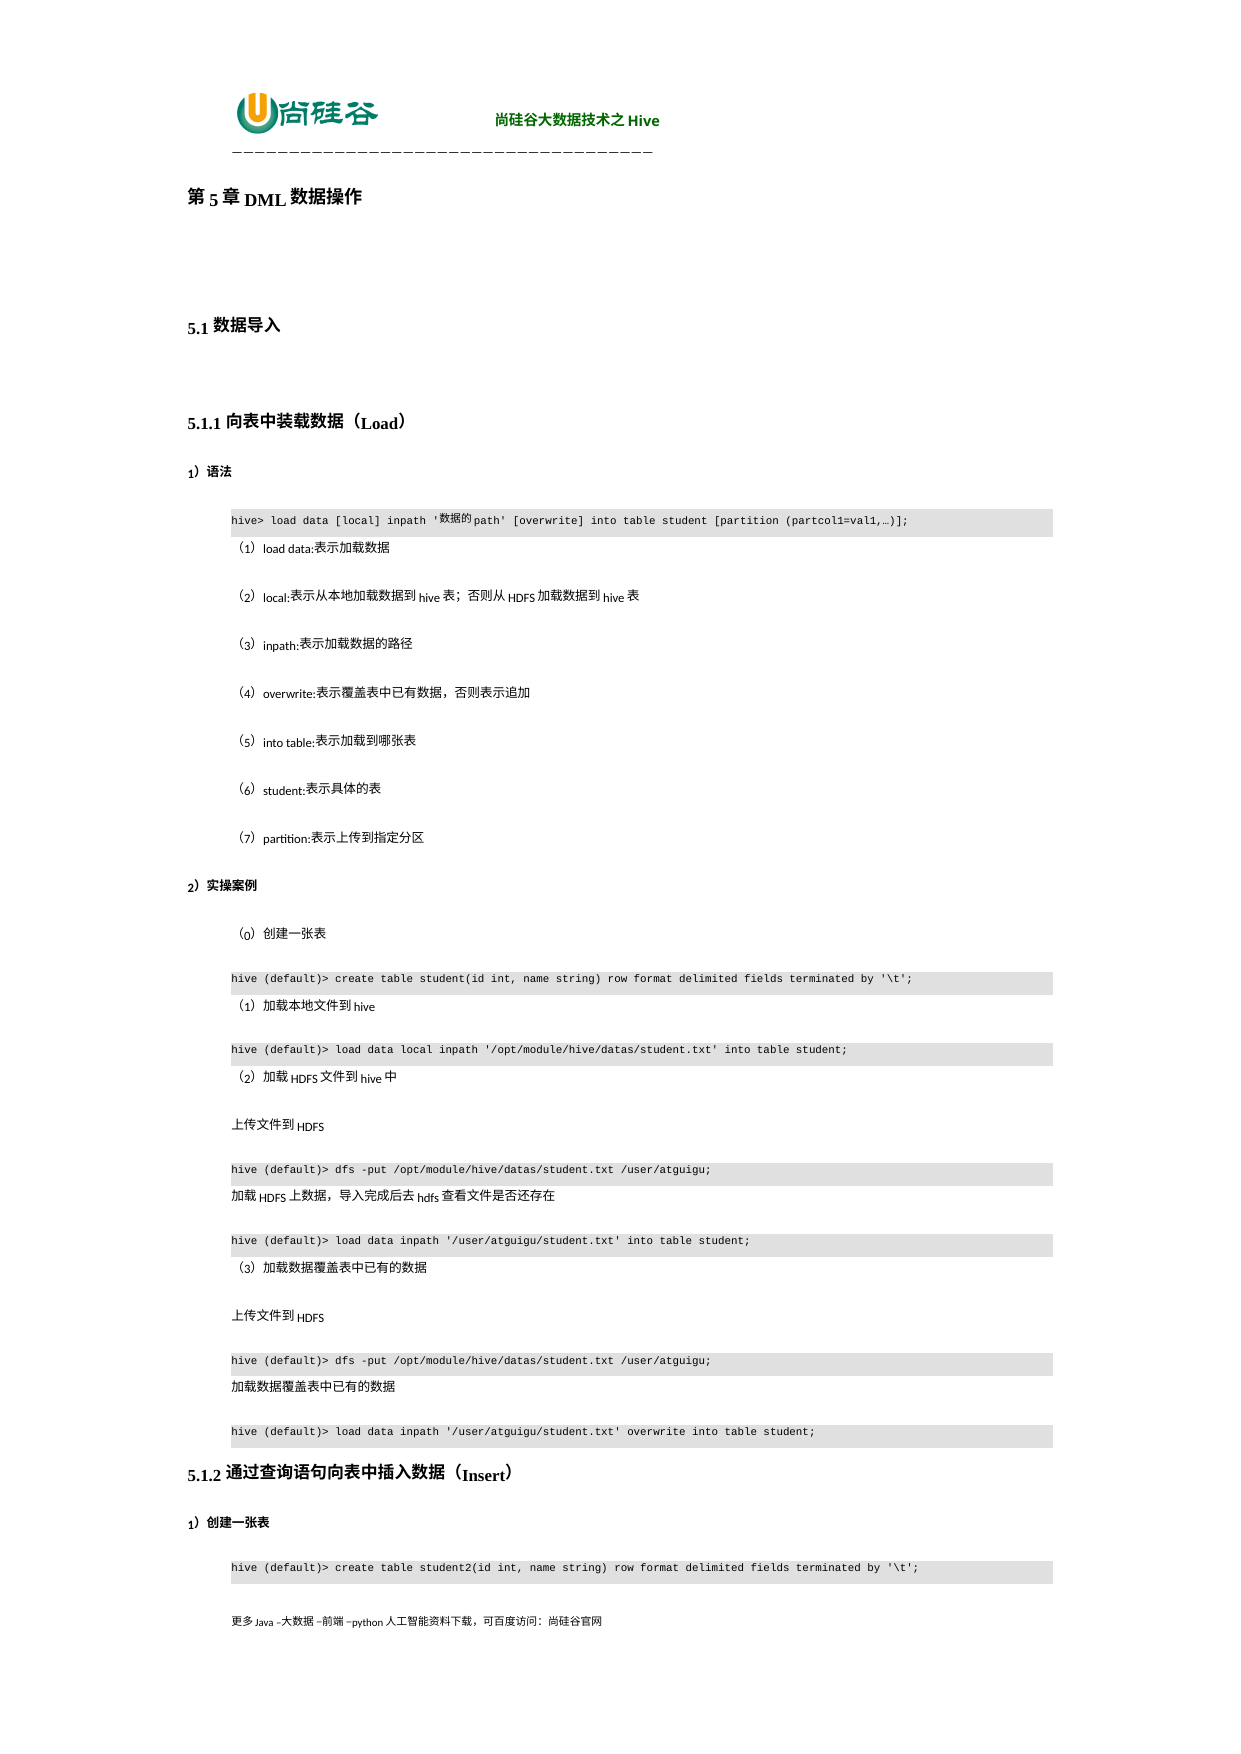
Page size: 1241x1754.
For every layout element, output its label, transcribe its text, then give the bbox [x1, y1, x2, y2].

text （3）加载数据覆盖表中已有的数据 [187, 1257, 1053, 1289]
text （1）加载本地文件到hive [187, 995, 1053, 1027]
text （7）partition:表示上传到指定分区 [187, 827, 1053, 859]
subtitle 第5章 DML数据操作 [187, 172, 1053, 237]
text hive (default)> load data inpath '/user/atguigu/student.txt' overwrite into table student; [231, 1425, 1053, 1448]
text （4）overwrite:表示覆盖表中已有数据，否则表示追加 [187, 682, 1053, 714]
subtitle 5.1.2 通过查询语句向表中插入数据（Insert） [187, 1448, 1053, 1513]
text hive (default)> load data local inpath '/opt/module/hive/datas/student.txt' into table student; [231, 1043, 1053, 1066]
text （0）创建一张表 [187, 923, 1053, 956]
text 上传文件到HDFS [187, 1305, 1053, 1338]
text hive (default)> create table student2(id int, name string) row format delimited fields terminated by '\t'; [231, 1561, 1053, 1584]
text hive (default)> dfs -put /opt/module/hive/datas/student.txt /user/atguigu; [231, 1353, 1053, 1376]
text （2）local:表示从本地加载数据到hive表；否则从HDFS加载数据到hive表 [187, 585, 1053, 618]
text 1）语法 [187, 461, 1053, 494]
subtitle 5.1.1 向表中装载数据（Load） [187, 396, 1053, 461]
text 加载HDFS上数据，导入完成后去hdfs查看文件是否还存在 [187, 1186, 1053, 1218]
text 加载数据覆盖表中已有的数据 [187, 1376, 1053, 1409]
text 2）实操案例 [187, 875, 1053, 908]
text （1）load data:表示加载数据 [187, 537, 1053, 569]
text hive (default)> create table student(id int, name string) row format delimited fields terminated by '\t'; [231, 972, 1053, 995]
picture [231, 88, 382, 138]
subtitle 5.1 数据导入 [187, 301, 1053, 366]
text （3）inpath:表示加载数据的路径 [187, 633, 1053, 666]
text hive (default)> dfs -put /opt/module/hive/datas/student.txt /user/atguigu; [231, 1163, 1053, 1186]
text （5）into table:表示加载到哪张表 [187, 730, 1053, 763]
text （6）student:表示具体的表 [187, 778, 1053, 811]
text hive> load data [local] inpath '数据的path' [overwrite] into table student [partition (partcol1=val1,…)]; [231, 509, 1053, 537]
text 1）创建一张表 [187, 1513, 1053, 1545]
text hive (default)> load data inpath '/user/atguigu/student.txt' into table student; [231, 1234, 1053, 1257]
text 上传文件到HDFS [187, 1114, 1053, 1147]
text （2）加载HDFS文件到hive中 [187, 1066, 1053, 1098]
